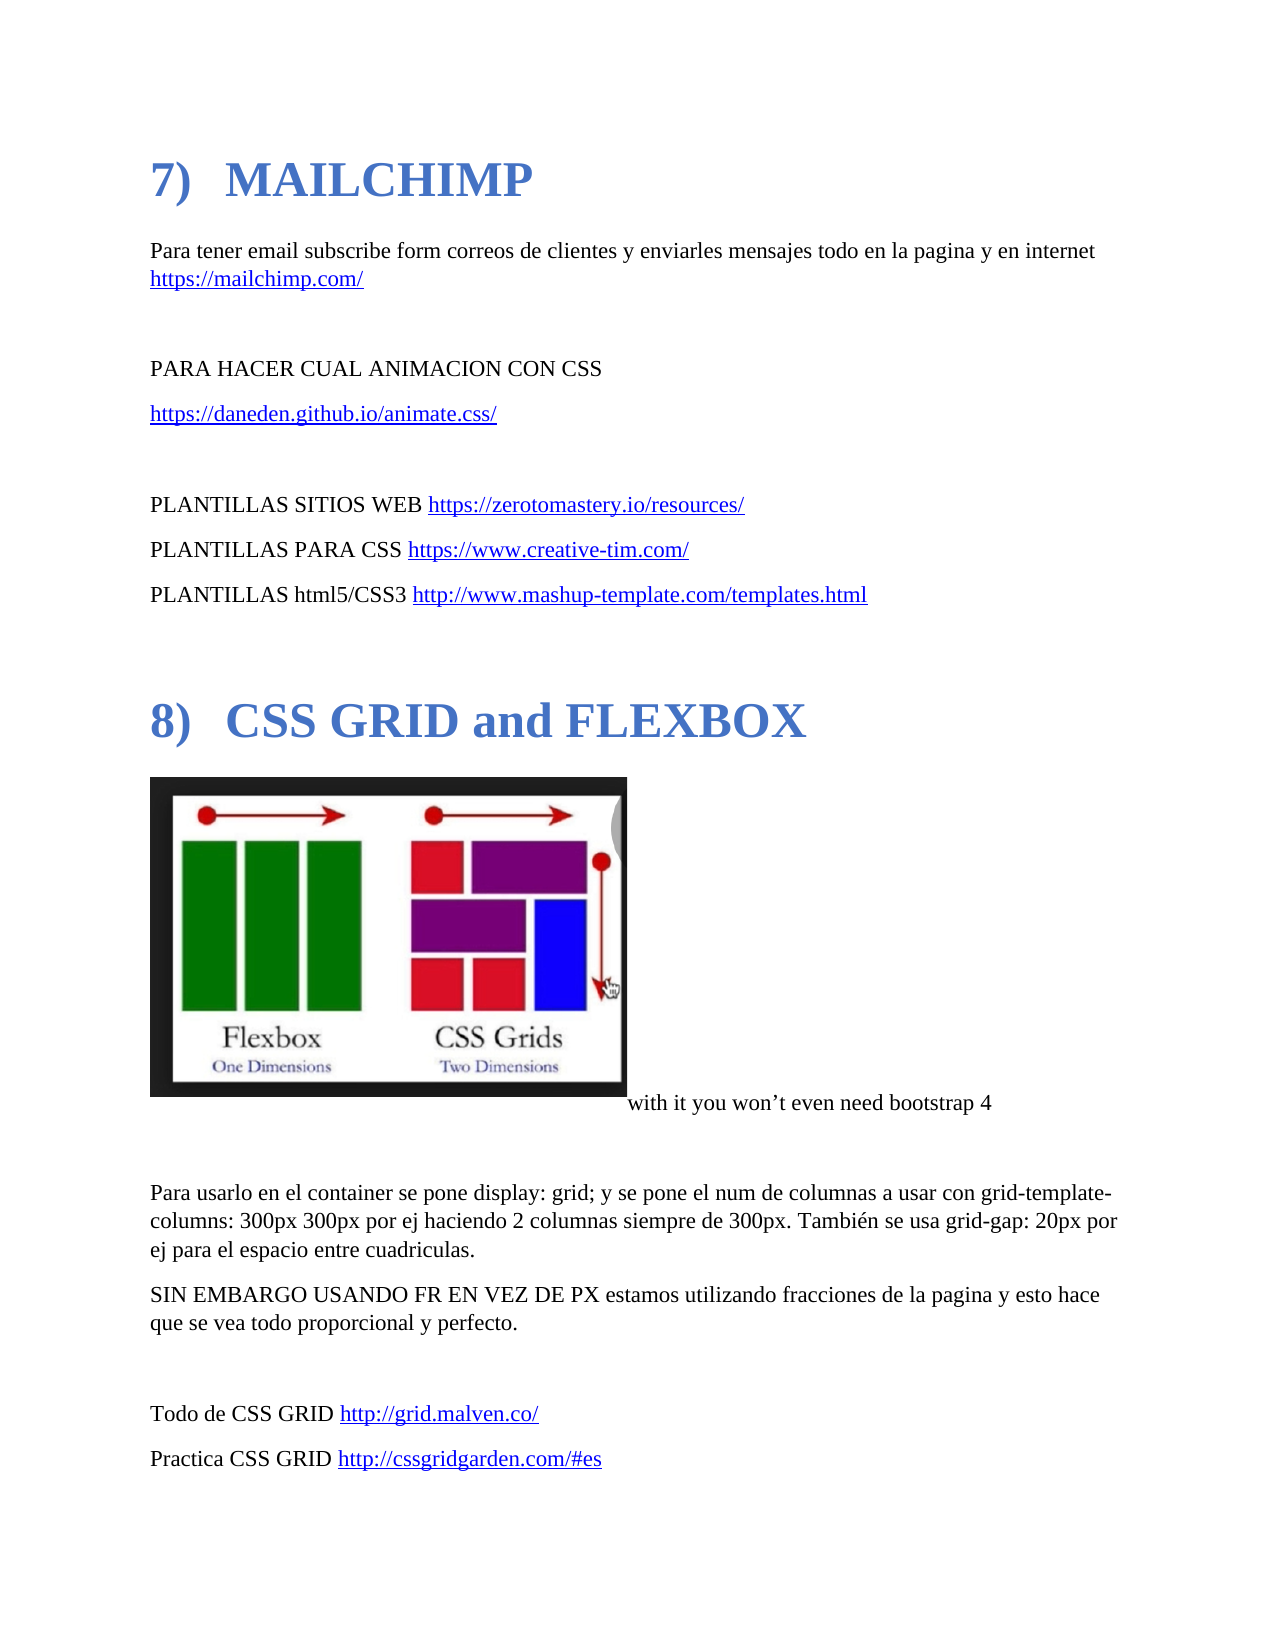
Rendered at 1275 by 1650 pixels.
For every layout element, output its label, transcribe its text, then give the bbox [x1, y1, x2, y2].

text https://daneden.github.io/animate.css/ [150, 400, 1125, 427]
text Practica CSS GRID http://cssgridgarden.com/#es [150, 1445, 1125, 1471]
picture [150, 777, 628, 1111]
text PLANTILLAS PARA CSS https://www.creative-tim.com/ [150, 536, 1125, 562]
text Para tener email subscribe form correos de clientes y enviarles mensajes todo en la pagina y en internet https://mailchimp.com/ [150, 237, 1125, 291]
text PLANTILLAS html5/CSS3 http://www.mashup-template.com/templates.html [150, 581, 1125, 607]
text SIN EMBARGO USANDO FR EN VEZ DE PX estamos utilizando fracciones de la pagina y esto hace que se vea todo proporcional y perfecto. [150, 1281, 1125, 1336]
subtitle MAILCHIMP [150, 150, 1125, 207]
text Para usarlo en el container se pone display: grid; y se pone el num de columnas a usar con grid-template-columns: 300px 300px por ej haciendo 2 columnas siempre de 300px. También se usa grid-gap: 20px por ej para el espacio entre cuadriculas. [150, 1179, 1125, 1262]
text PLANTILLAS SITIOS WEB https://zerotomastery.io/resources/ [150, 491, 1125, 517]
subtitle CSS GRID and FLEXBOX [150, 691, 1125, 749]
text PARA HACER CUAL ANIMACION CON CSS [150, 355, 1125, 382]
text Todo de CSS GRID http://grid.malven.co/ [150, 1399, 1125, 1426]
